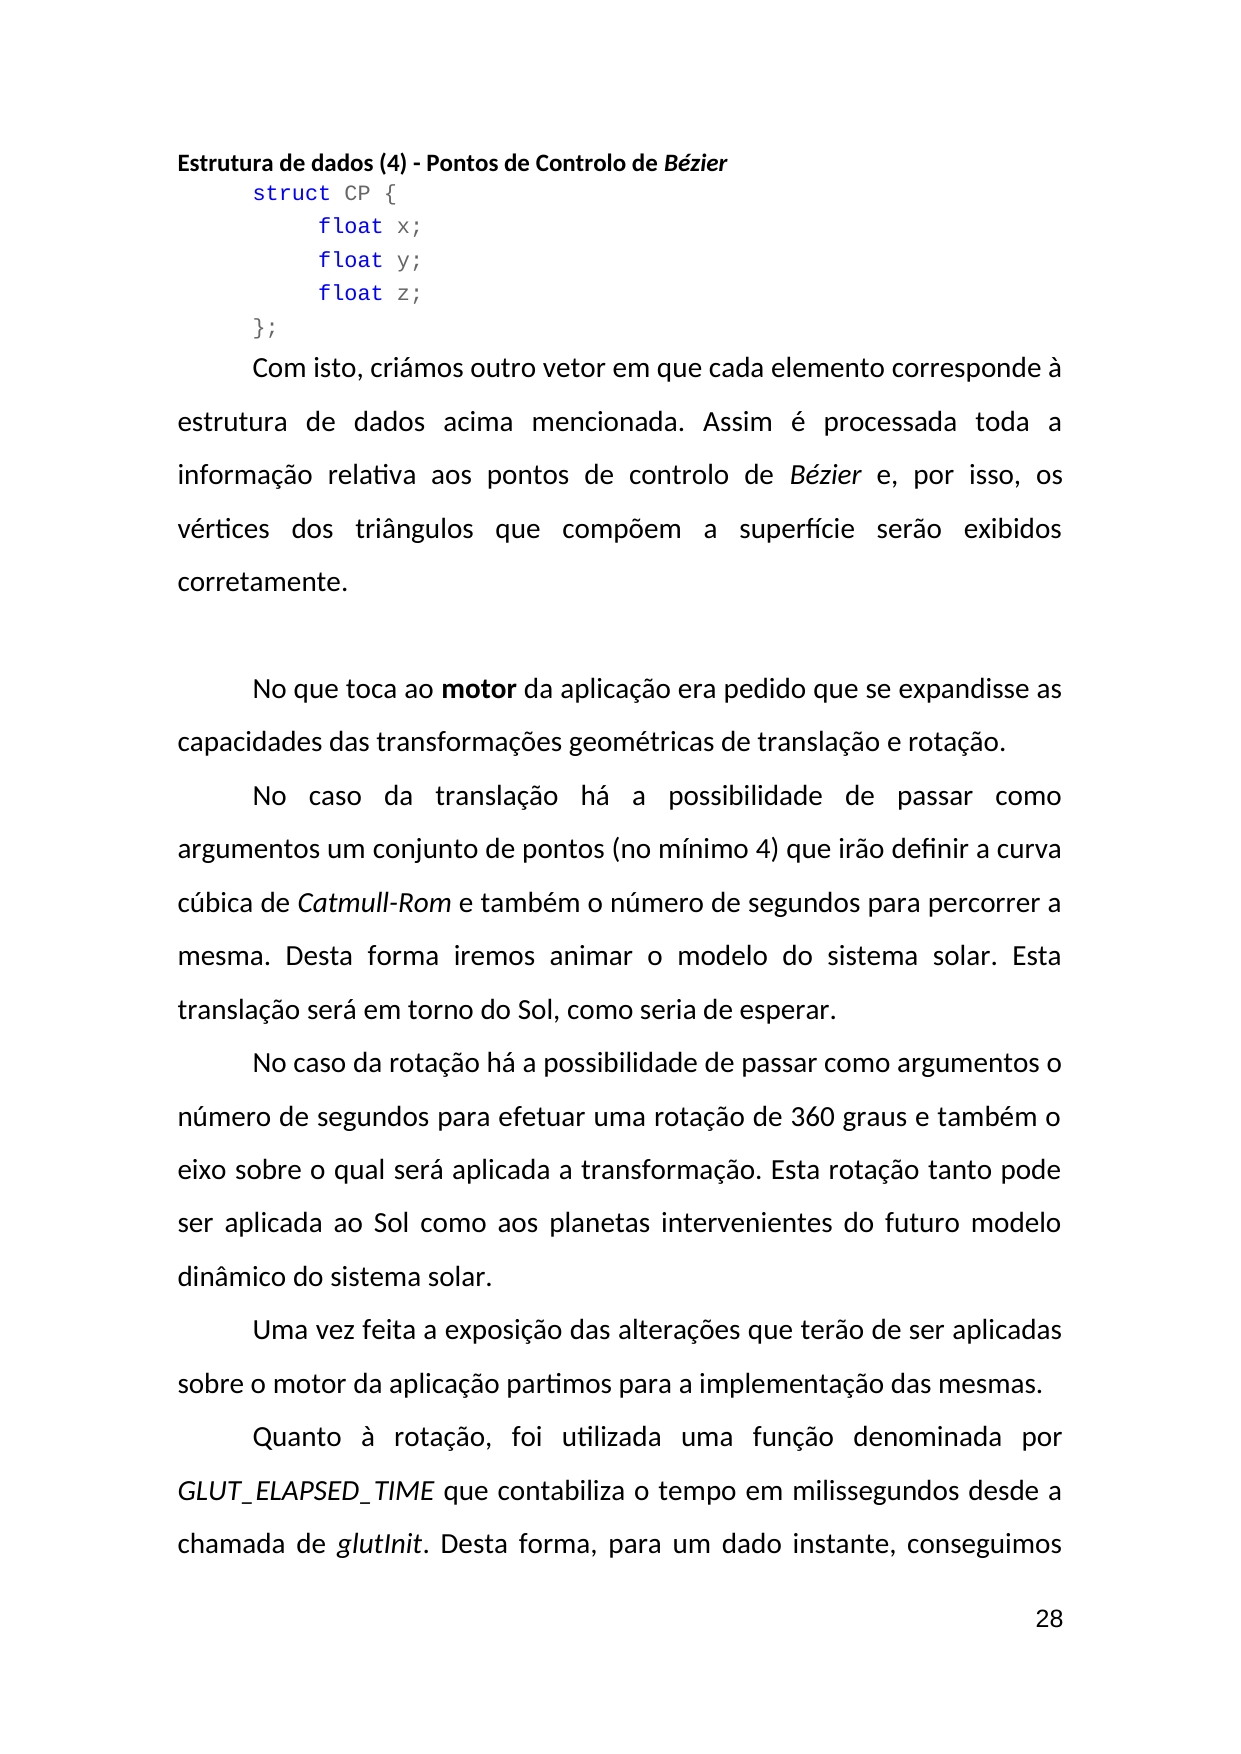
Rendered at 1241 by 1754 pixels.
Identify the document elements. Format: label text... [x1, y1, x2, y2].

text float x; [177, 216, 1063, 241]
subtitle Estrutura de dados (4) - Pontos de Controlo de Bézier [177, 148, 1063, 178]
text No que toca ao motor da aplicação era pedido que se expandisse as capacidades das transformações geométricas de translação e rotação. [177, 670, 1063, 759]
text float z; [177, 283, 1063, 307]
text Com isto, criámos outro vetor em que cada elemento corresponde à estrutura de dados acima mencionada. Assim é processada toda a informação relativa aos pontos de controlo de Bézier e, por isso, os vértices dos triângulos que compõem a superfície serão exibidos corretamente. [177, 349, 1063, 599]
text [177, 1418, 1063, 1561]
text float y; [177, 249, 1063, 274]
text Uma vez feita a exposição das alterações que terão de ser aplicadas sobre o motor da aplicação partimos para a implementação das mesmas. [177, 1311, 1063, 1400]
text No caso da rotação há a possibilidade de passar como argumentos o número de segundos para efetuar uma rotação de 360 graus e também o eixo sobre o qual será aplicada a transformação. Esta rotação tanto pode ser aplicada ao Sol como aos planetas intervenientes do futuro modelo dinâmico do sistema solar. [177, 1044, 1063, 1293]
text }; [177, 316, 1063, 341]
text No caso da translação há a possibilidade de passar como argumentos um conjunto de pontos (no mínimo 4) que irão definir a curva cúbica de Catmull-Rom e também o número de segundos para percorrer a mesma. Desta forma iremos animar o modelo do sistema solar. Esta translação será em torno do Sol, como seria de esperar. [177, 777, 1063, 1026]
text struct CP { [177, 182, 1063, 207]
